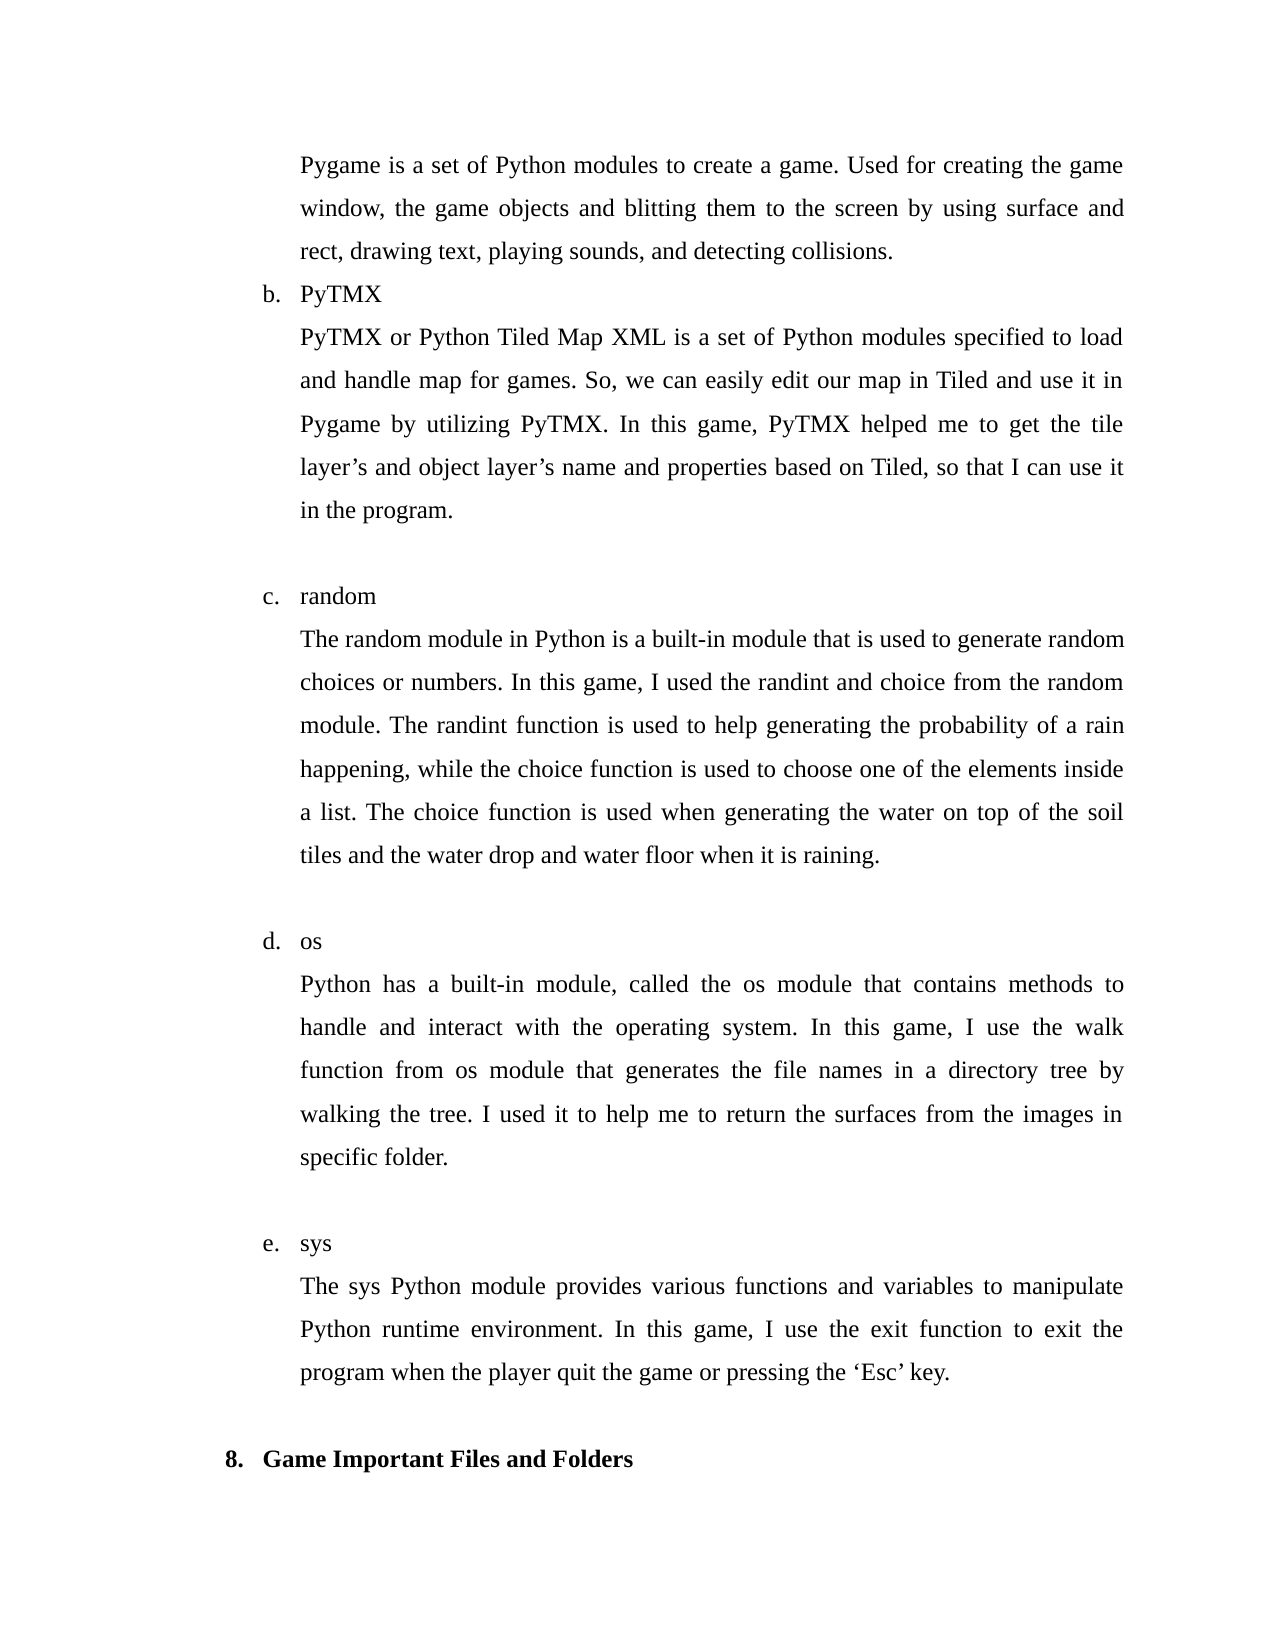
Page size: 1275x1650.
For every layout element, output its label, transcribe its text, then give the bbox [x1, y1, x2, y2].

list Game Important Files and Folders [225, 1444, 1125, 1472]
list random [262, 581, 1125, 610]
list os [262, 926, 1125, 955]
list Pygame is a set of Python modules to create a game. Used for creating the game window, the game objects and blitting them to the screen by using surface and rect, drawing text, playing sounds, and detecting collisions. [300, 150, 1125, 265]
list Python has a built-in module, called the os module that contains methods to handle and interact with the operating system. In this game, I use the walk function from os module that generates the file names in a directory tree by walking the tree. I used it to help me to return the surfaces from the images in specific folder. [300, 969, 1125, 1171]
list The sys Python module provides various functions and variables to manipulate Python runtime environment. In this game, I use the exit function to exit the program when the player quit the game or pressing the ‘Esc’ key. [300, 1271, 1125, 1386]
list PyTMX [262, 279, 1125, 308]
list The random module in Python is a built-in module that is used to generate random choices or numbers. In this game, I used the randint and choice from the random module. The randint function is used to help generating the probability of a rain happening, while the choice function is used to choose one of the elements inside a list. The choice function is used when generating the water on top of the soil tiles and the water drop and water floor when it is raining. [300, 624, 1125, 869]
list PyTMX or Python Tiled Map XML is a set of Python modules specified to load and handle map for games. So, we can easily edit our map in Tiled and use it in Pygame by utilizing PyTMX. In this game, PyTMX helped me to get the tile layer’s and object layer’s name and properties based on Tiled, so that I can use it in the program. [300, 322, 1125, 524]
list sys [262, 1228, 1125, 1257]
